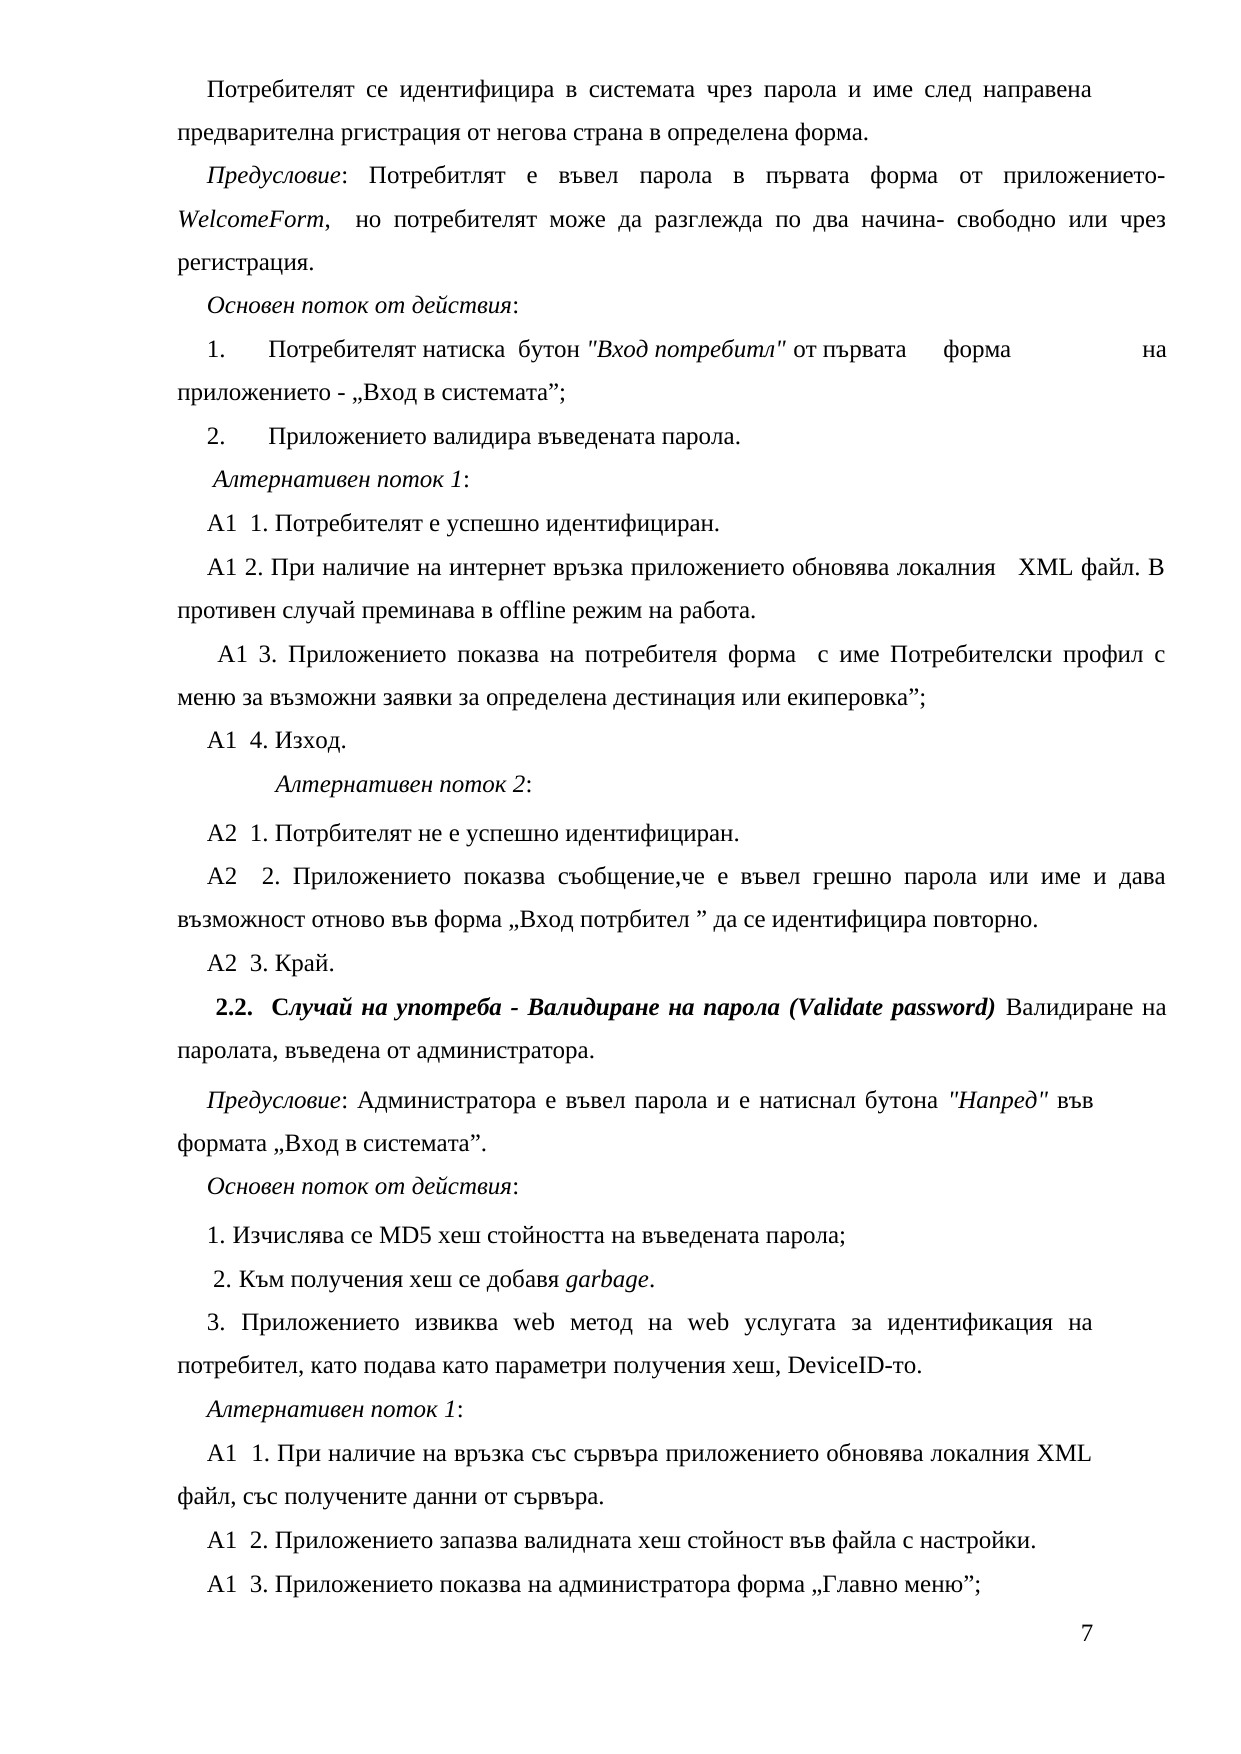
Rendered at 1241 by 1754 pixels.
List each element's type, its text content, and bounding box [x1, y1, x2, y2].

text Основен поток от действия: [177, 1171, 1167, 1200]
text Предусловие: Администратора е въвел парола и е натиснал бутона "Напред" във формата „Вход в системата”. [177, 1085, 1093, 1157]
text А1 2. Приложението запазва валидната хеш стойност във файла с настройки. [177, 1525, 1093, 1554]
text 2. Към получения хеш се добавя garbage. [177, 1264, 949, 1292]
text А1 3. Приложението показва на потребителя форма с име Потребителски профил с меню за възможни заявки за определена дестинация или екиперовка”; [177, 639, 1167, 711]
text Алтернативен поток 1: [177, 1394, 1167, 1423]
text Основен поток от действия: [177, 291, 1167, 319]
text 3. Приложението извиква web метод на web услугата за идентификация на потребител, като подава като параметри получения хеш, DeviceID-то. [177, 1307, 1093, 1379]
text А1 1. Потребителят е успешно идентифициран. [177, 508, 1167, 537]
text А1 4. Изход. [177, 725, 1167, 754]
text А2 2. Приложението показва съобщение,че е въвел грешно парола или име и дава възможност отново във форма „Вход потрбител ” да се идентифицира повторно. [177, 861, 1167, 933]
text 1. Изчислява се MD5 хеш стойността на въведената парола; [177, 1220, 949, 1249]
text Алтернативен поток 1: [177, 464, 1167, 493]
list Приложението валидира въведената парола. [177, 421, 1167, 450]
text Предусловие: Потребитлят е въвел парола в първата форма от приложението- WelcomeForm, но потребителят може да разглежда по два начина- свободно или чрез регистрация. [177, 161, 1167, 276]
text 2.2. Случай на употреба - Валидиране на парола (Validate password) Валидиране на паролата, въведена от администратора. [177, 992, 1167, 1063]
text А2 3. Край. [177, 948, 1167, 977]
text Потребителят се идентифицира в системата чрез парола и име след направена предварителна ргистрация от негова страна в определена форма. [177, 74, 1093, 146]
list Потребителят натиска бутон "Вход потребитл" от първата форма на приложението - „Вход в системата”; [177, 334, 1167, 406]
text А1 3. Приложението показва на администратора форма „Главно меню”; [177, 1569, 1037, 1597]
text Алтернативен поток 2: [177, 769, 1167, 798]
text А1 1. При наличие на връзка със сървъра приложението обновява локалния XML файл, със получените данни от сървъра. [177, 1438, 1093, 1510]
text А2 1. Потрбителят не е успешно идентифициран. [177, 818, 1167, 846]
text А1 2. При наличие на интернет връзка приложението обновява локалния XML файл. В противен случай преминава в offline режим на работа. [177, 552, 1167, 624]
